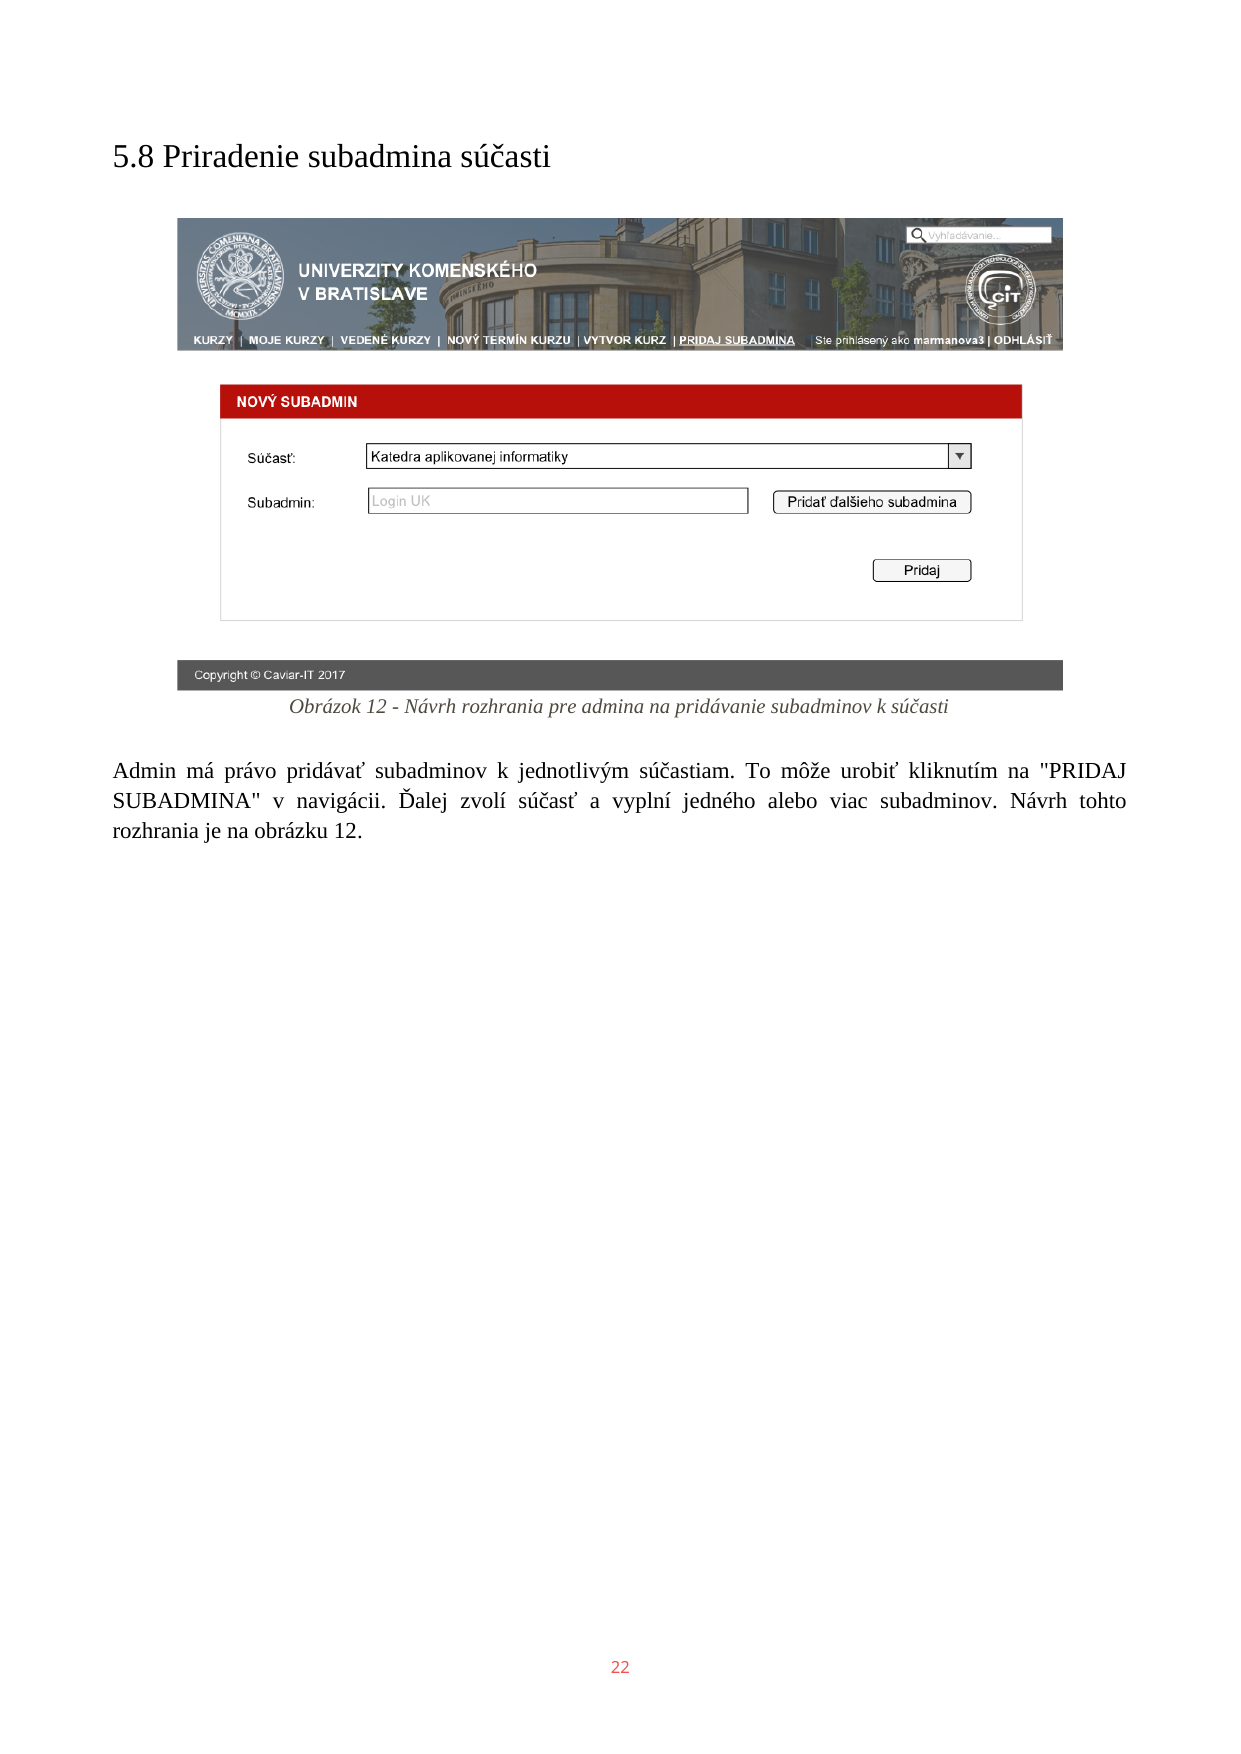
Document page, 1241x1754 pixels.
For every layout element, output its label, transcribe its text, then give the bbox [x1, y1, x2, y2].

subtitle 5.8 Priradenie subadmina súčasti [112, 136, 1128, 174]
text Obrázok 12 - Návrh rozhrania pre admina na pridávanie subadminov k súčasti [112, 694, 1128, 718]
picture [177, 218, 1063, 691]
text Admin má právo pridávať subadminov k jednotlivým súčastiam. To môže urobiť kliknutím na "PRIDAJ SUBADMINA" v navigácii. Ďalej zvolí súčasť a vyplní jedného alebo viac subadminov. Návrh tohto rozhrania je na obrázku 12. [112, 757, 1128, 844]
